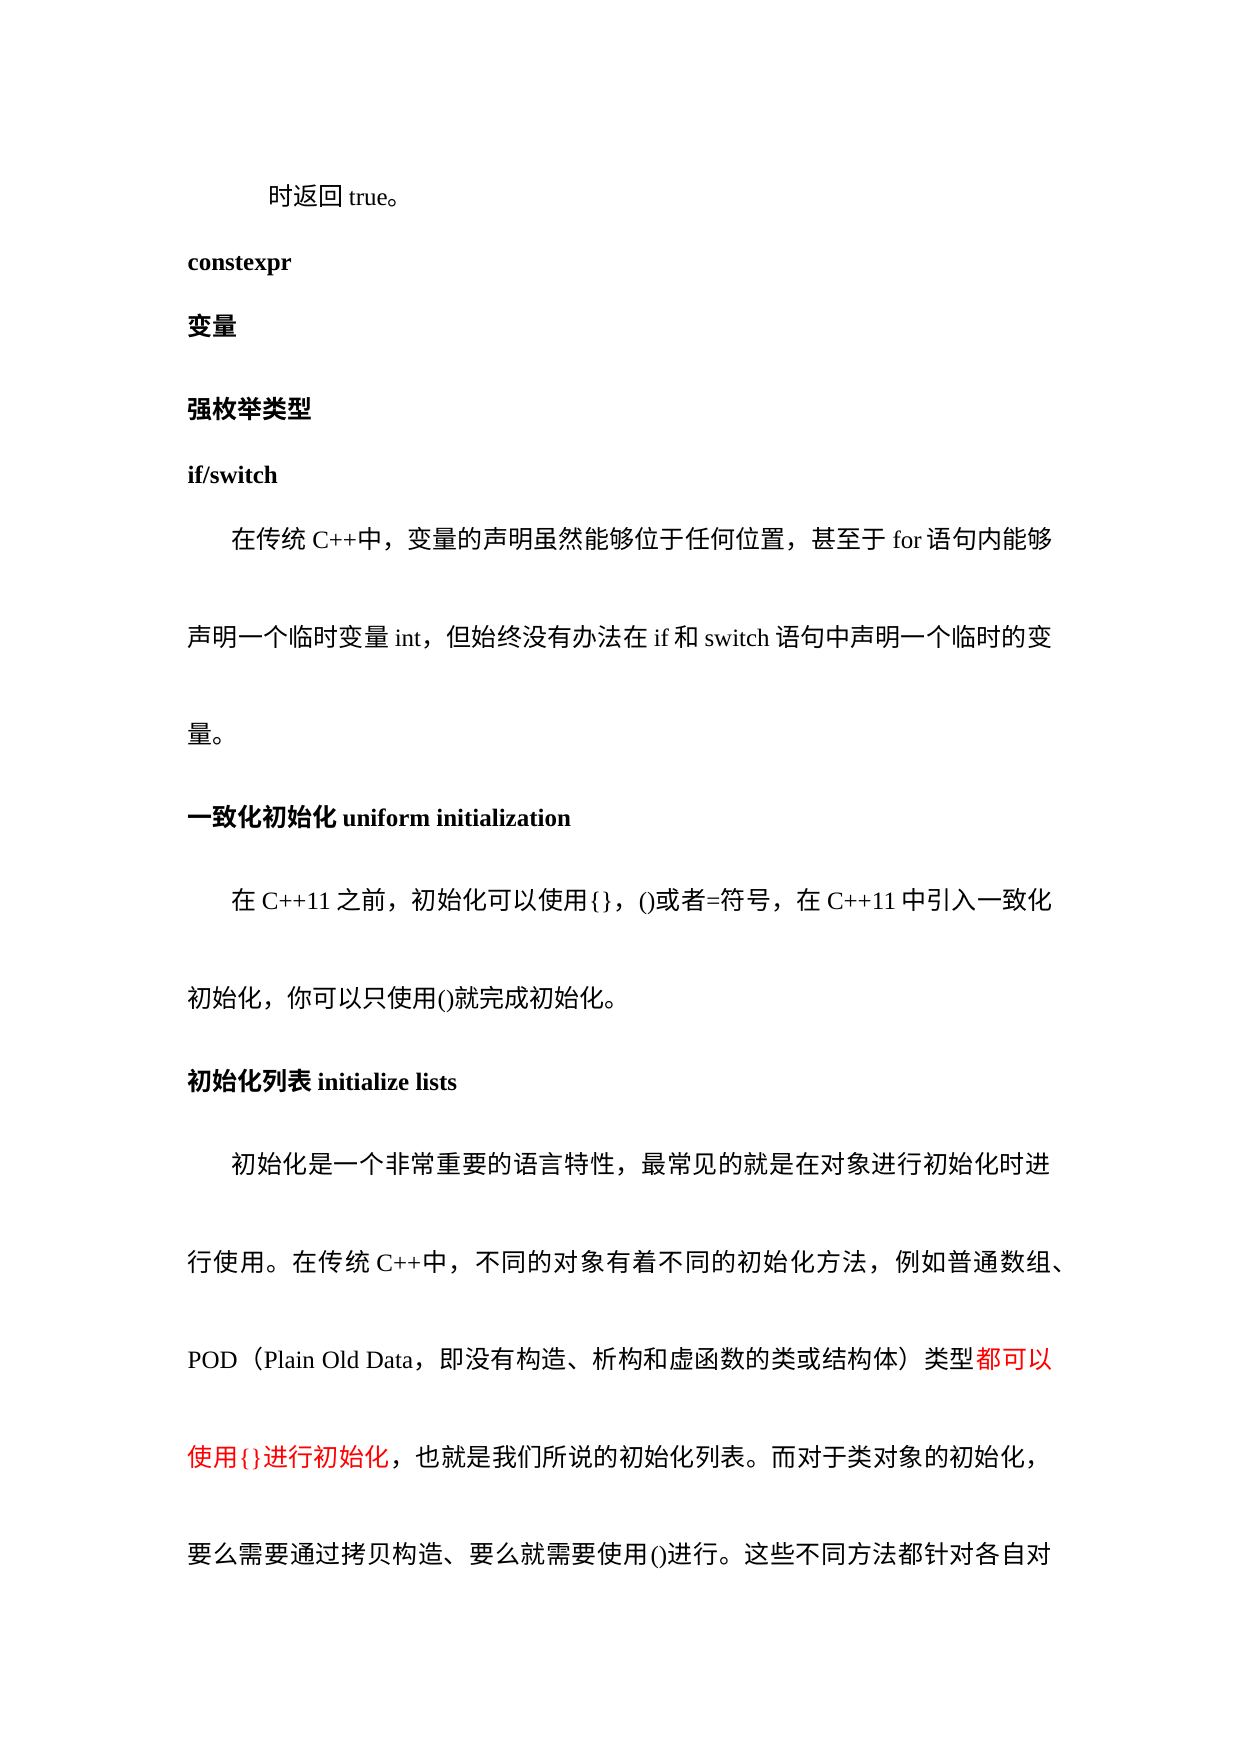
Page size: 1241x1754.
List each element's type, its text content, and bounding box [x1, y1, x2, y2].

subtitle 强枚举类型 [187, 375, 1053, 440]
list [231, 162, 1053, 227]
text 在C++11之前，初始化可以使用{}，()或者=符号，在C++11中引入一致化初始化，你可以只使用()就完成初始化。 [187, 866, 1053, 1029]
subtitle 一致化初始化uniform initialization [187, 783, 1053, 848]
subtitle 初始化列表initialize lists [187, 1047, 1053, 1112]
subtitle if/switch [187, 458, 1053, 491]
subtitle constexpr [187, 245, 1053, 278]
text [187, 1130, 1053, 1585]
subtitle 变量 [187, 292, 1053, 357]
text 在传统C++中，变量的声明虽然能够位于任何位置，甚至于for语句内能够声明一个临时变量int，但始终没有办法在if和switch语句中声明一个临时的变量。 [187, 505, 1053, 765]
